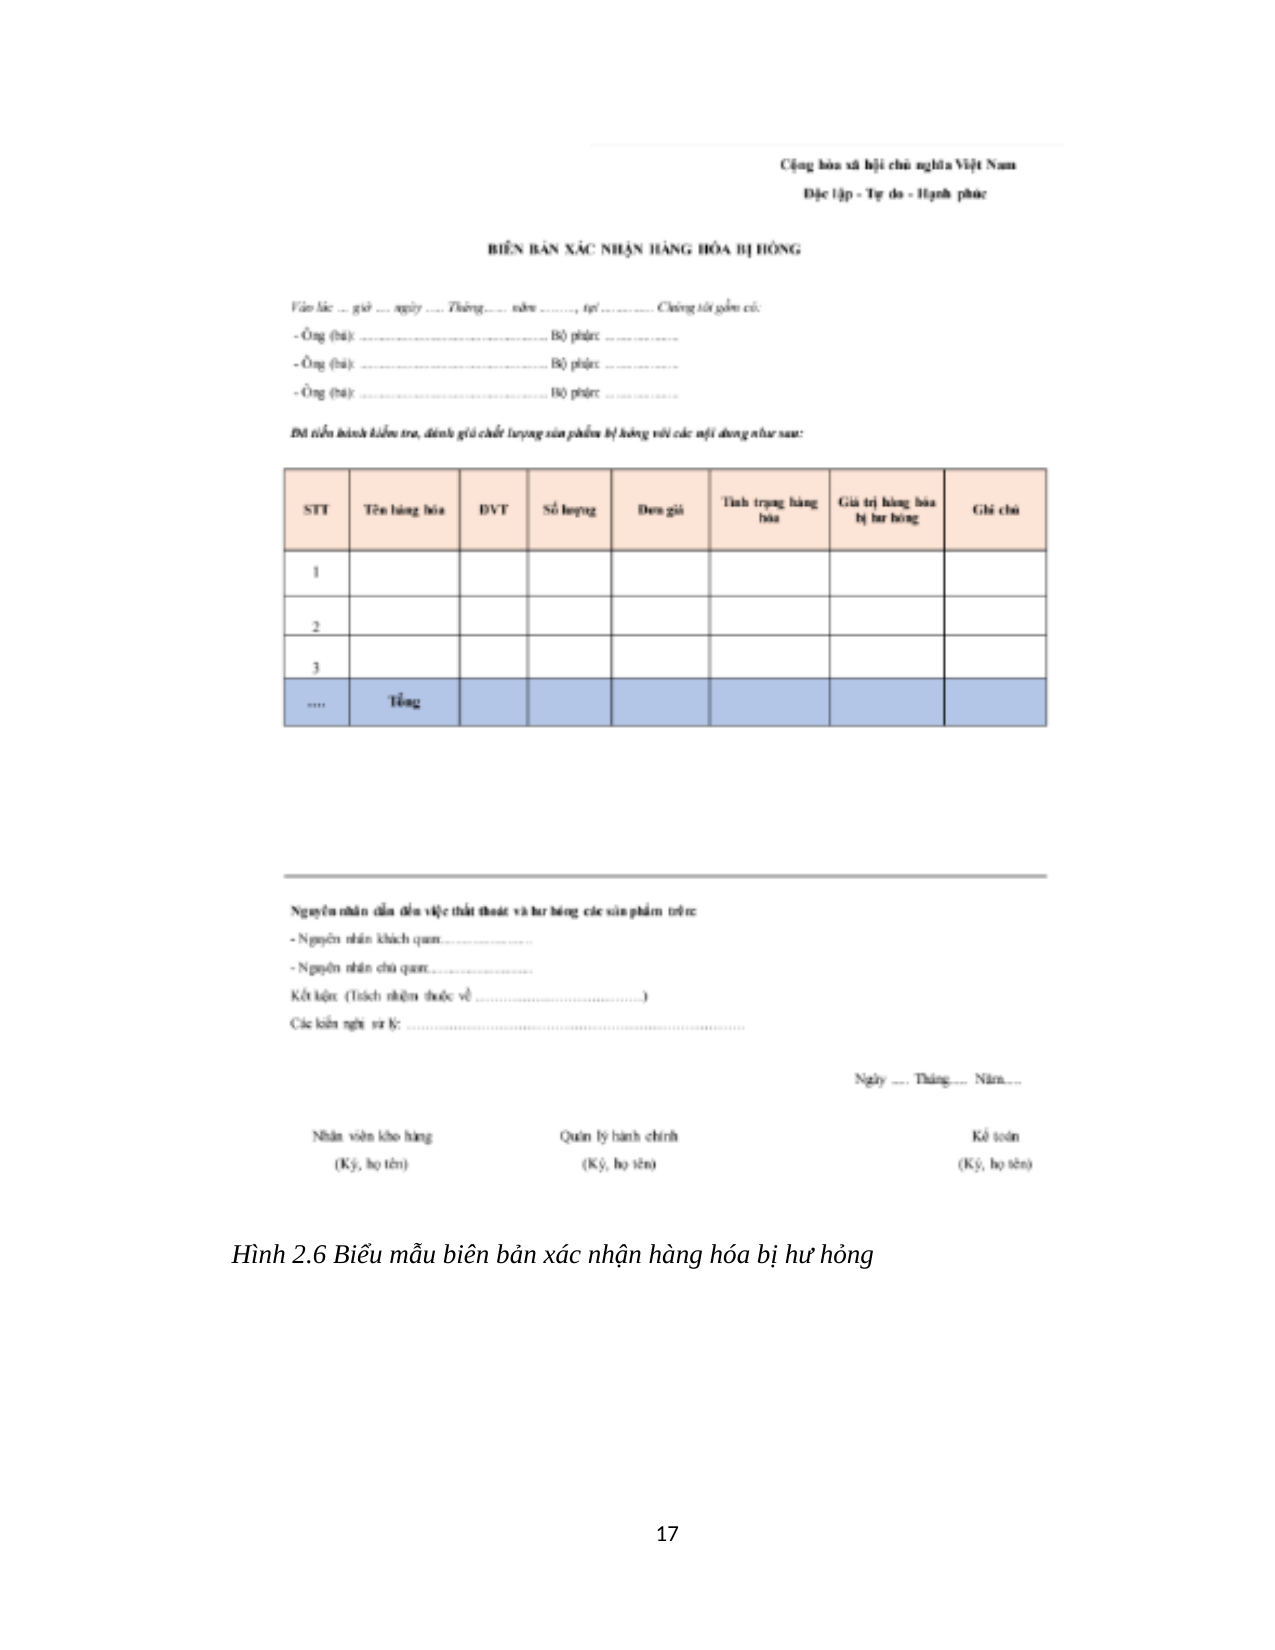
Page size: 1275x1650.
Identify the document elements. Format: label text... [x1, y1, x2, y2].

text Hình 2.6 Biểu mẫu biên bản xác nhận hàng hóa bị hư hỏng [177, 1238, 1157, 1269]
picture [269, 118, 1065, 1212]
